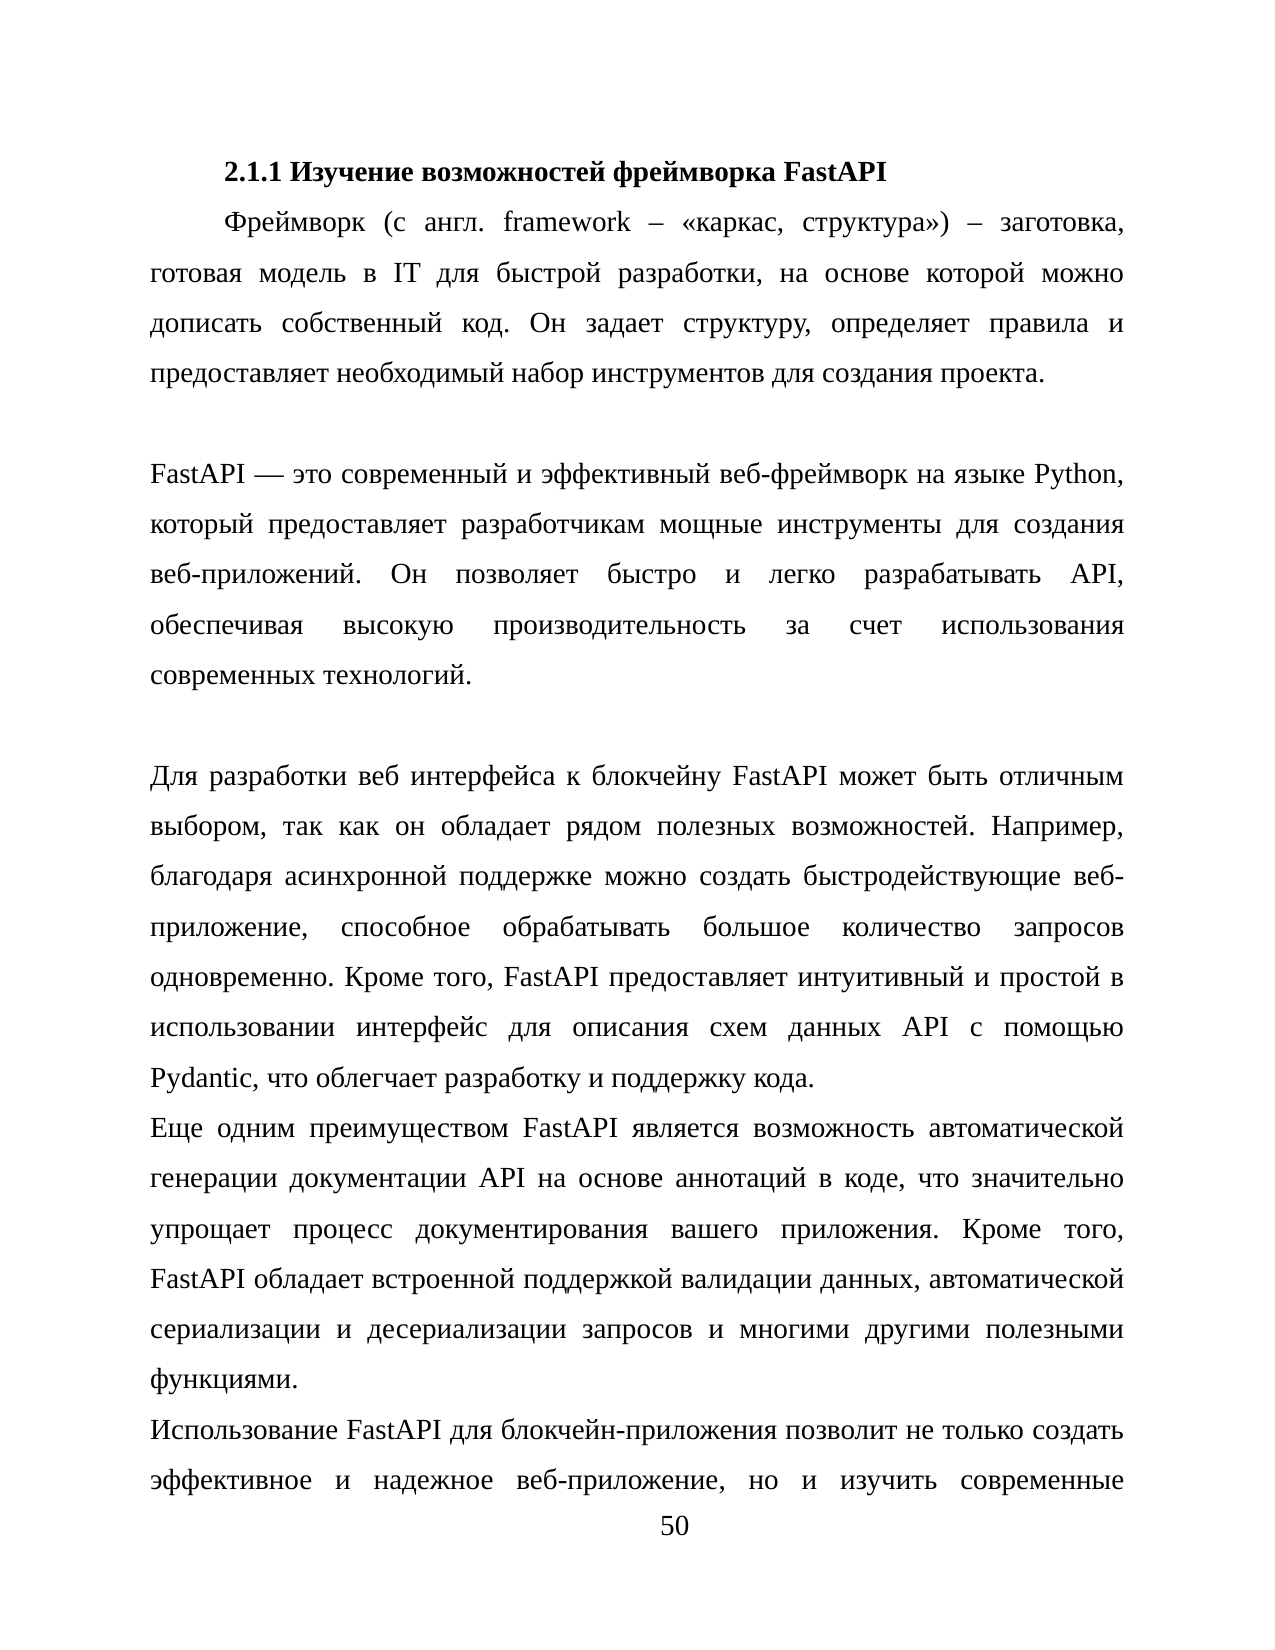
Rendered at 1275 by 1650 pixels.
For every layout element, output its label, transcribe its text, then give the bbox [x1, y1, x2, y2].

text Фреймворк (с англ. framework – «каркас, структура») – заготовка, готовая модель в IT для быстрой разработки, на основе которой можно дописать собственный код. Он задает структуру, определяет правила и предоставляет необходимый набор инструментов для создания проекта. [150, 204, 1125, 389]
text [150, 1412, 1125, 1496]
text Для разработки веб интерфейса к блокчейну FastAPI может быть отличным выбором, так как он обладает рядом полезных возможностей. Например, благодаря асинхронной поддержке можно создать быстродействующие веб-приложение, способное обрабатывать большое количество запросов одновременно. Кроме того, FastAPI предоставляет интуитивный и простой в использовании интерфейс для описания схем данных API с помощью Pydantic, что облегчает разработку и поддержку кода. [150, 758, 1125, 1093]
subtitle 2.1.1 Изучение возможностей фреймворка FastAPI [150, 154, 1125, 188]
text Еще одним преимуществом FastAPI является возможность автоматической генерации документации API на основе аннотаций в коде, что значительно упрощает процесс документирования вашего приложения. Кроме того, FastAPI обладает встроенной поддержкой валидации данных, автоматической сериализации и десериализации запросов и многими другими полезными функциями. [150, 1110, 1125, 1395]
text FastAPI — это современный и эффективный веб-фреймворк на языке Python, который предоставляет разработчикам мощные инструменты для создания веб-приложений. Он позволяет быстро и легко разрабатывать API, обеспечивая высокую производительность за счет использования современных технологий. [150, 456, 1125, 691]
